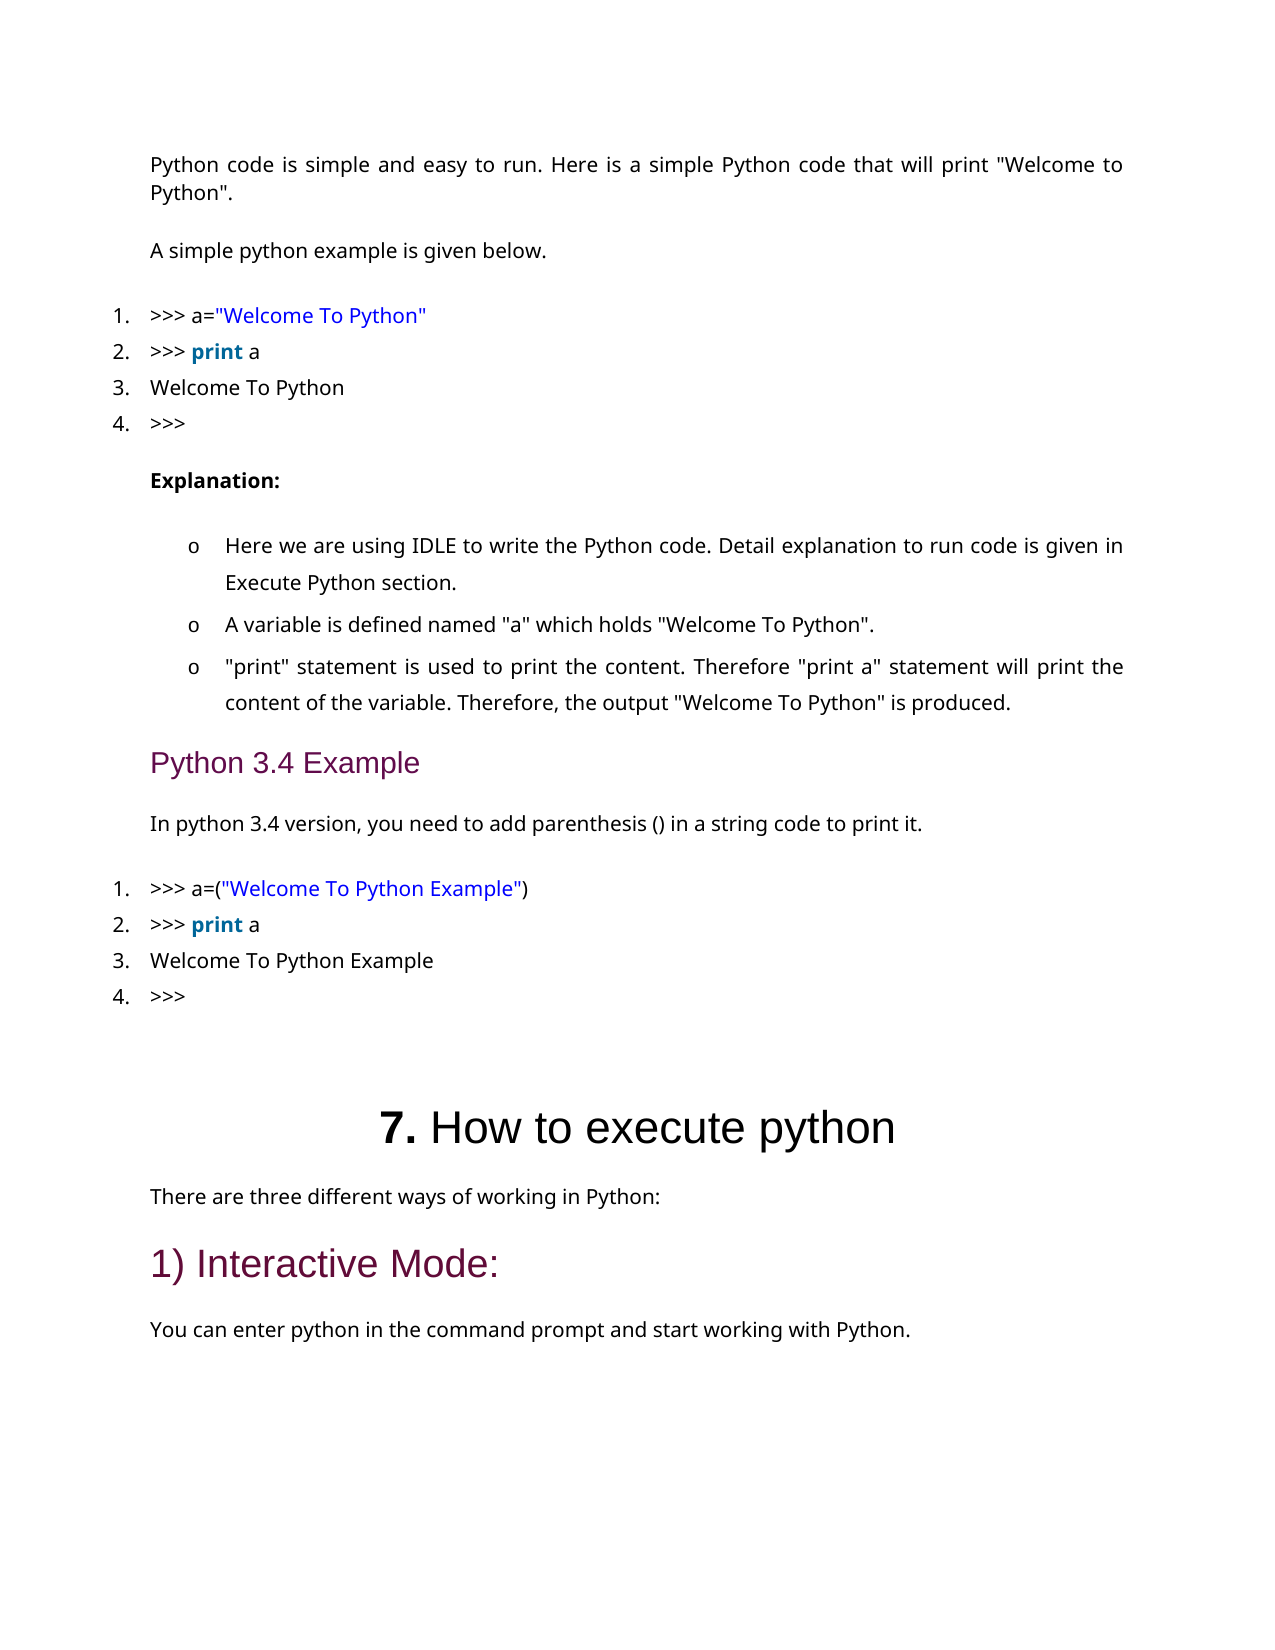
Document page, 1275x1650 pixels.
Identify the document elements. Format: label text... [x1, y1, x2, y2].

text Explanation: [150, 467, 1125, 495]
text There are three different ways of working in Python: [150, 1182, 1125, 1211]
text In python 3.4 version, you need to add parenthesis () in a string code to print it. [150, 809, 1125, 838]
list >>> print a [112, 329, 1125, 366]
subtitle 1) Interactive Mode: [150, 1240, 1125, 1286]
list A variable is defined named "a" which holds "Welcome To Python". [187, 602, 1125, 638]
text A simple python example is given below. [150, 236, 1125, 264]
subtitle 7. How to execute python [150, 1101, 1125, 1153]
list Welcome To Python [112, 366, 1125, 401]
list >>> print a [112, 903, 1125, 939]
list "print" statement is used to print the content. Therefore "print a" statement will print the content of the variable. Therefore, the output "Welcome To Python" is produced. [187, 644, 1125, 716]
list Here we are using IDLE to write the Python code. Detail explanation to run code is given in Execute Python section. [187, 524, 1125, 596]
text Python code is simple and easy to run. Here is a simple Python code that will print "Welcome to Python". [150, 150, 1125, 207]
list Welcome To Python Example [112, 939, 1125, 975]
list >>> [112, 975, 1125, 1011]
list >>> [112, 401, 1125, 437]
list >>> a=("Welcome To Python Example") [112, 867, 1125, 903]
text You can enter python in the command prompt and start working with Python. [150, 1315, 1125, 1343]
subtitle Python 3.4 Example [150, 746, 1125, 780]
list >>> a="Welcome To Python" [112, 294, 1125, 329]
